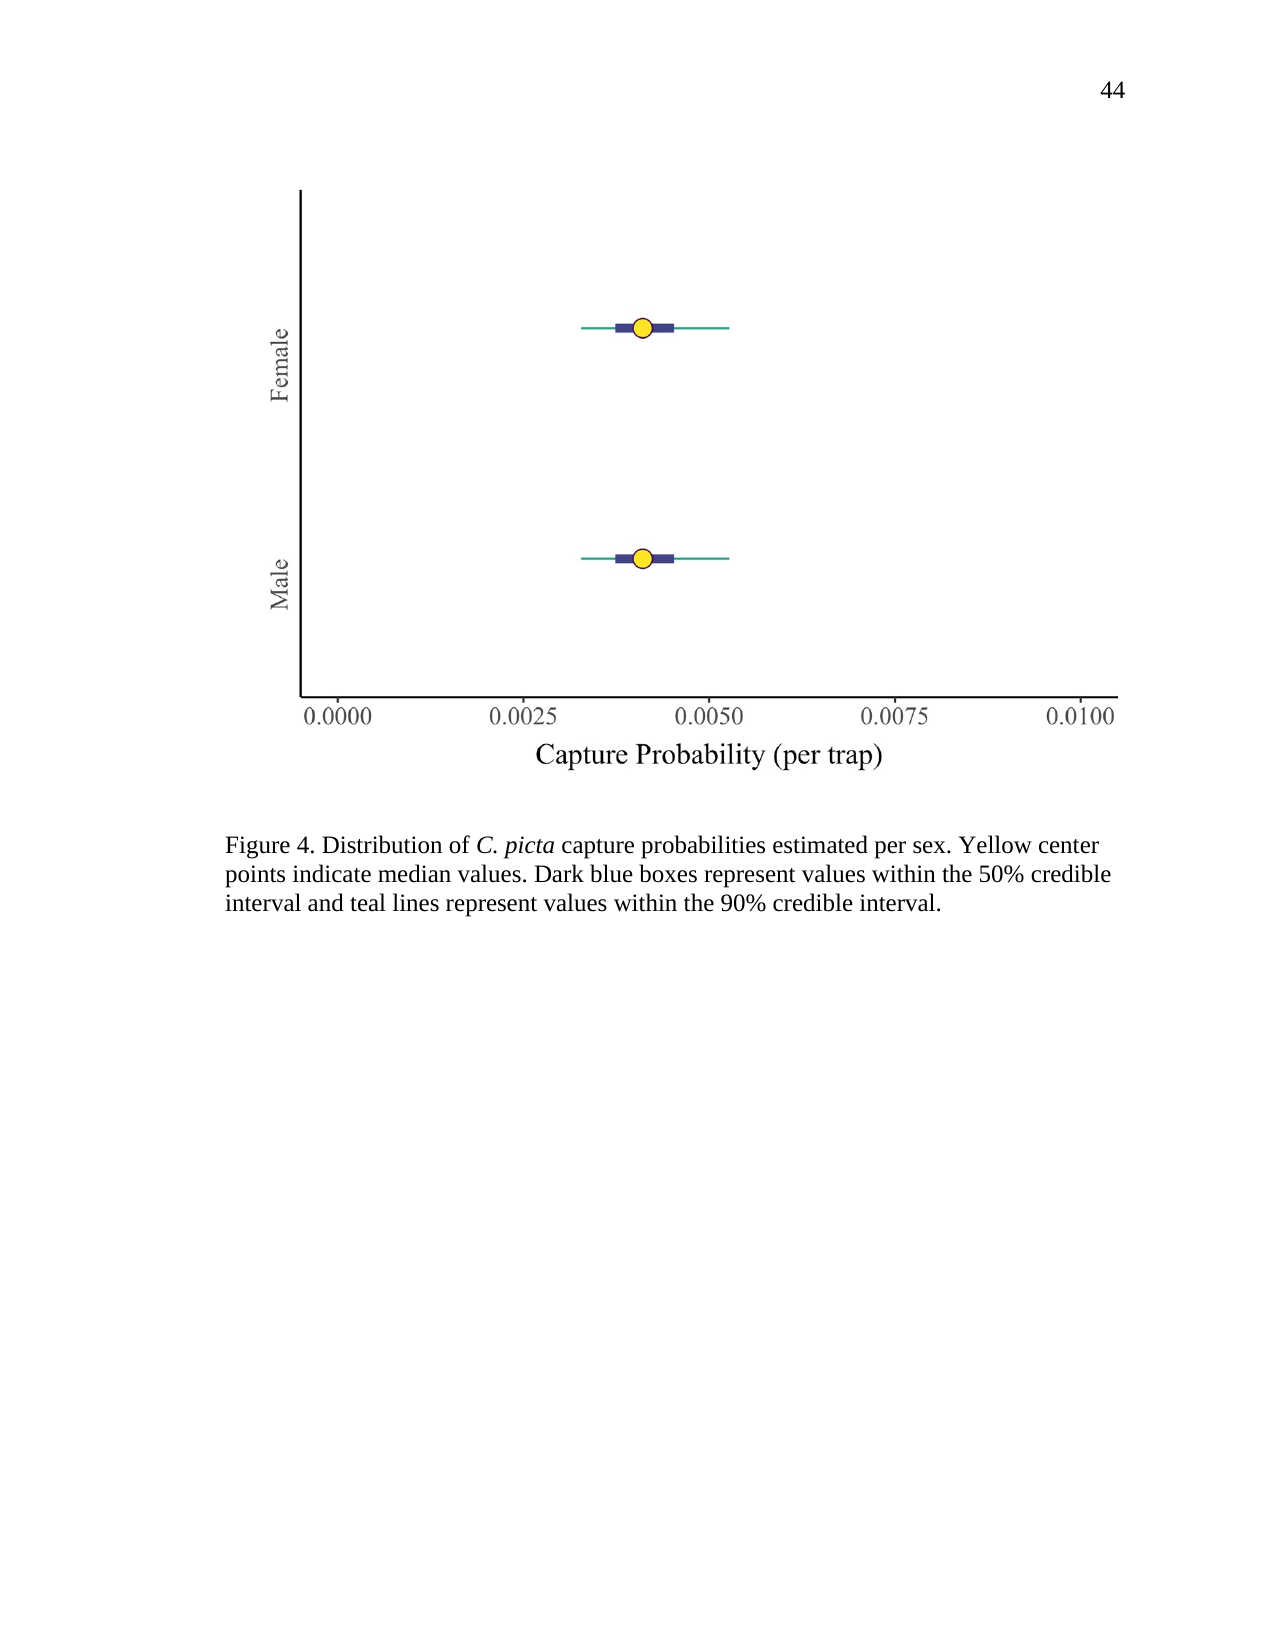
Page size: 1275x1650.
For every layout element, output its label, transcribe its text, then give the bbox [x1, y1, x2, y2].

picture [225, 178, 1128, 781]
text Figure 4. Distribution of C. picta capture probabilities estimated per sex. Yellow center points indicate median values. Dark blue boxes represent values within the 50% credible interval and teal lines represent values within the 90% credible interval. [225, 830, 1125, 917]
